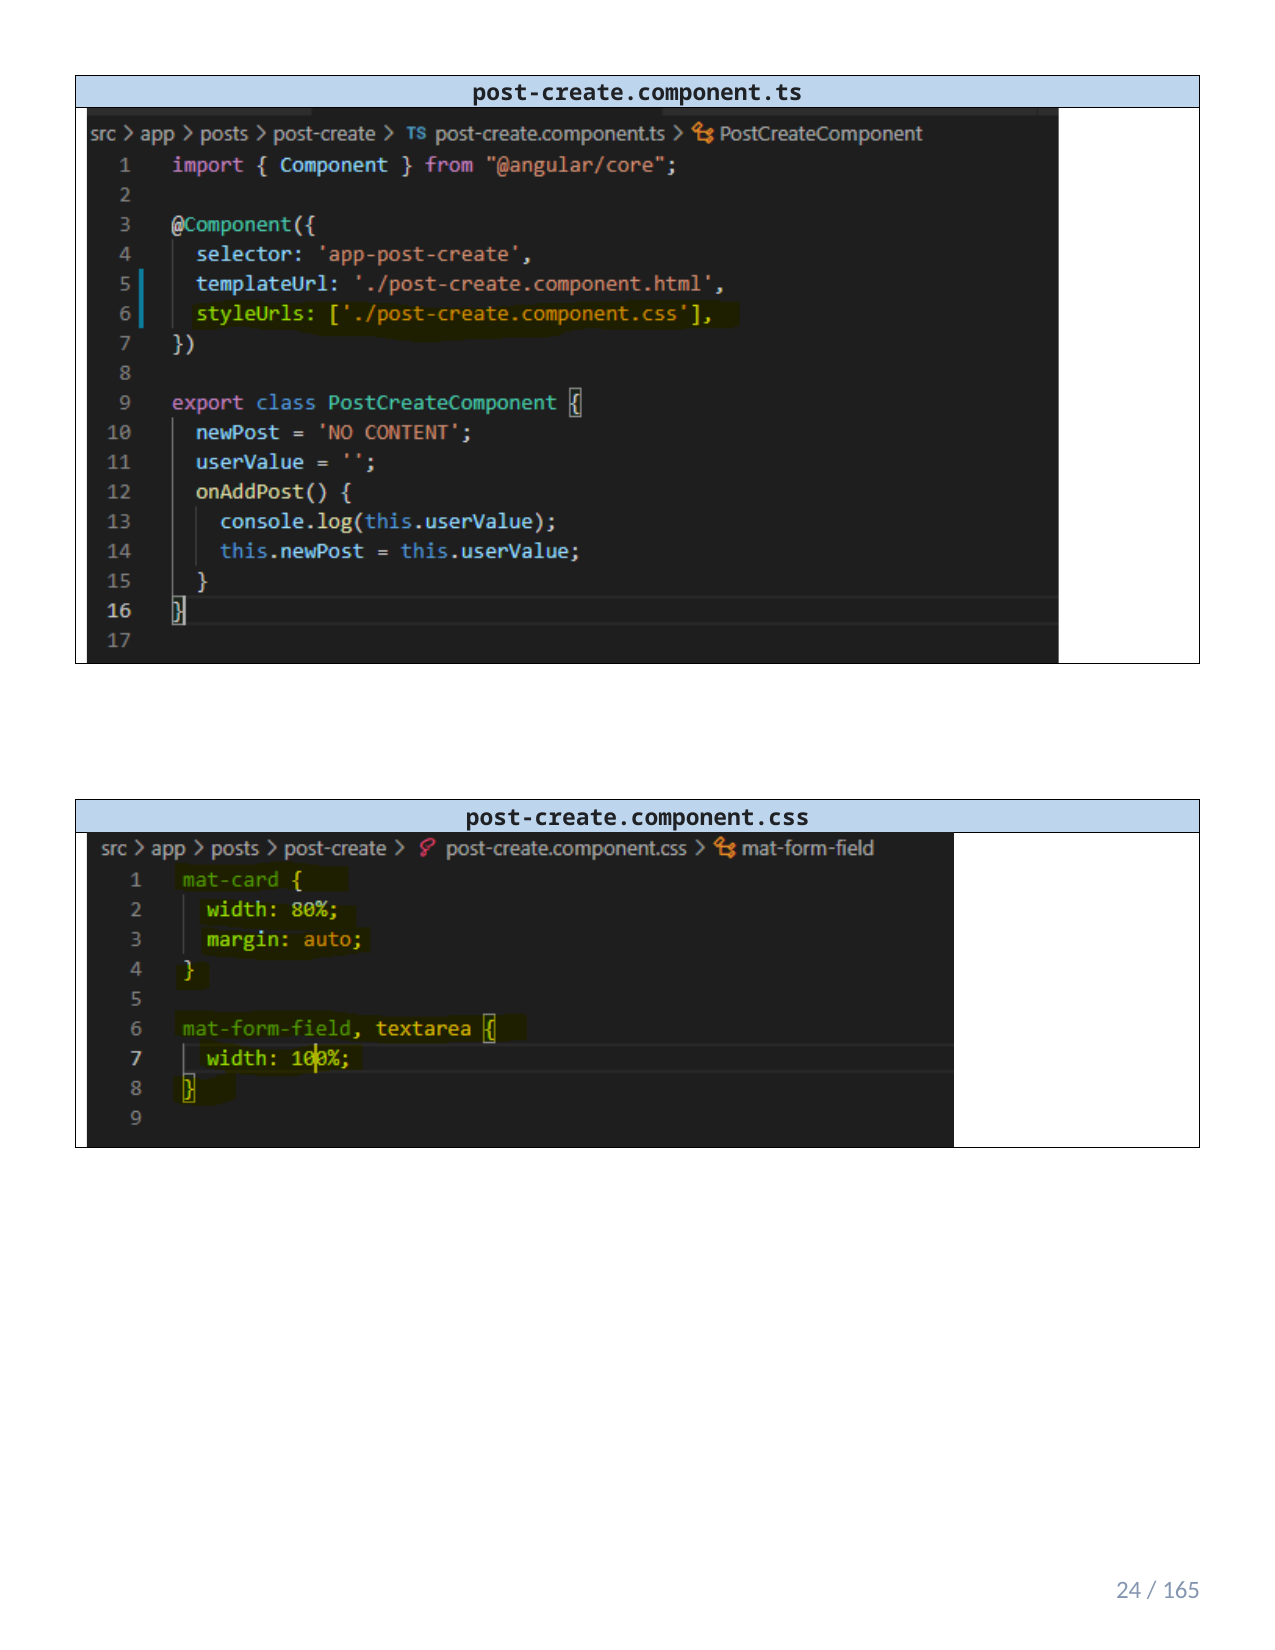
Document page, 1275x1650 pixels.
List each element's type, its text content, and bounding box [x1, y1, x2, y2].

table_cell [76, 833, 86, 1147]
table_cell [76, 108, 86, 663]
picture [86, 832, 954, 1147]
picture [86, 108, 1059, 663]
table_header post-create.component.ts [76, 76, 1199, 107]
table_header post-create.component.css [76, 800, 1199, 832]
table_cell [1059, 108, 1199, 663]
table_cell [954, 833, 1199, 1147]
